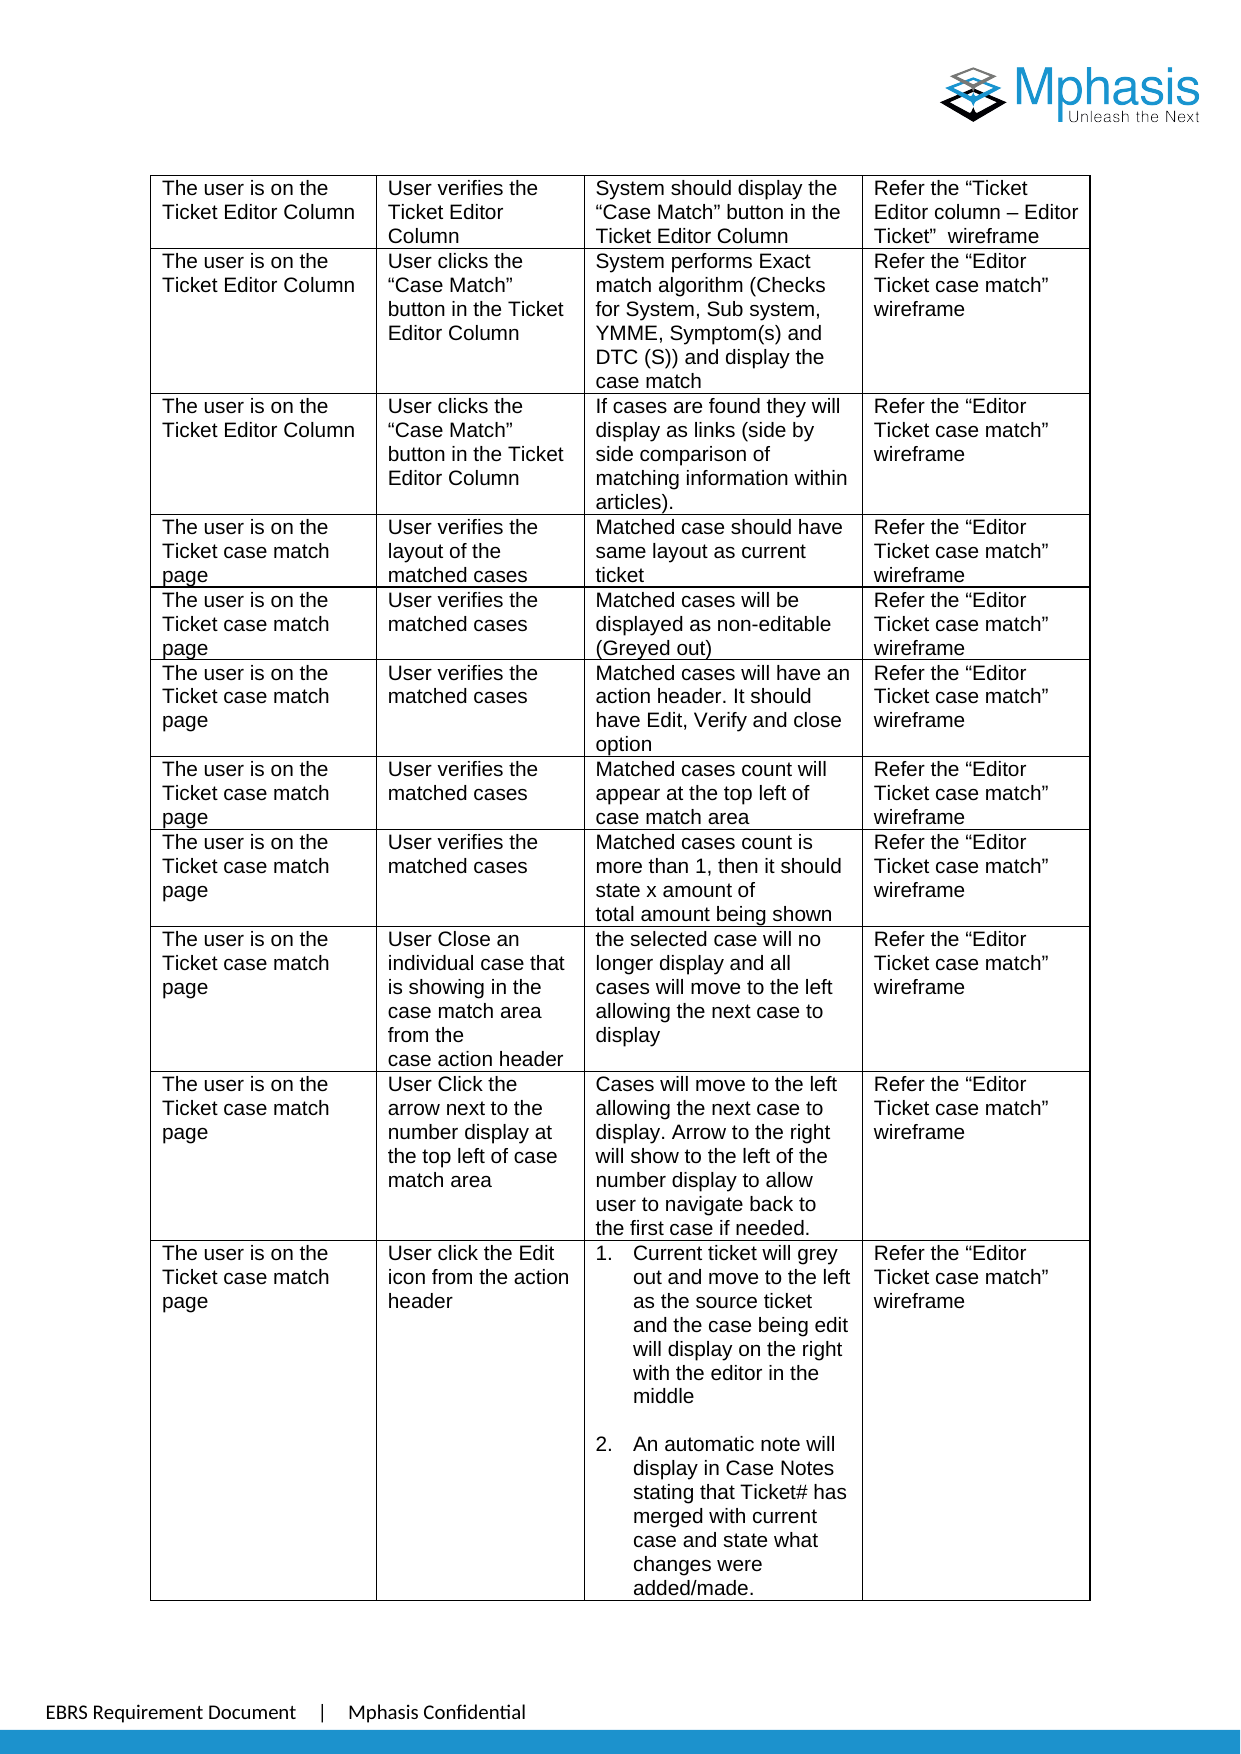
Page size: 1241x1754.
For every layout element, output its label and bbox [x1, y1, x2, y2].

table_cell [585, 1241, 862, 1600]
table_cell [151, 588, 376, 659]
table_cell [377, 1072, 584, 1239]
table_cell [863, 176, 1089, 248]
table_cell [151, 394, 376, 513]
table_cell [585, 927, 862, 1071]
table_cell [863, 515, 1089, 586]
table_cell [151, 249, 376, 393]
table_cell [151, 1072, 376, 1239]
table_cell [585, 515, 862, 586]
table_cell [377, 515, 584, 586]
picture [926, 51, 1213, 139]
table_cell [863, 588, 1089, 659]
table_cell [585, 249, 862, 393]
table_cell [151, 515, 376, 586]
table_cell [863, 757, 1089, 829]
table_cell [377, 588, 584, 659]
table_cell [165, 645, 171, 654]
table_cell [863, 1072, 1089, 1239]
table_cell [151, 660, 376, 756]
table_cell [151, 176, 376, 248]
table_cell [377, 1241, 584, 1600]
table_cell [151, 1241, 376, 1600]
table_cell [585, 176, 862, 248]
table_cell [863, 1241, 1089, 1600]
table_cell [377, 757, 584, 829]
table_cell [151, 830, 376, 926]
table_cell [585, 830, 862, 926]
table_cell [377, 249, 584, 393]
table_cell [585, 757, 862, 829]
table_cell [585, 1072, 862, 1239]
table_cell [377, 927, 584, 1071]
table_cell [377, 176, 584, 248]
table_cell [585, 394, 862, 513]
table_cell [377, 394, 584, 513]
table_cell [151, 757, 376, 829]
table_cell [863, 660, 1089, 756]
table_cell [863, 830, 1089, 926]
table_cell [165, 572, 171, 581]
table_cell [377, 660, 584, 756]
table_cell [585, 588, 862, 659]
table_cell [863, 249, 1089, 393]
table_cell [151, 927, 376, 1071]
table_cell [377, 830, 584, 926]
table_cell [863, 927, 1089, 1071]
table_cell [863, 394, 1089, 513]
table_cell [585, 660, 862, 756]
